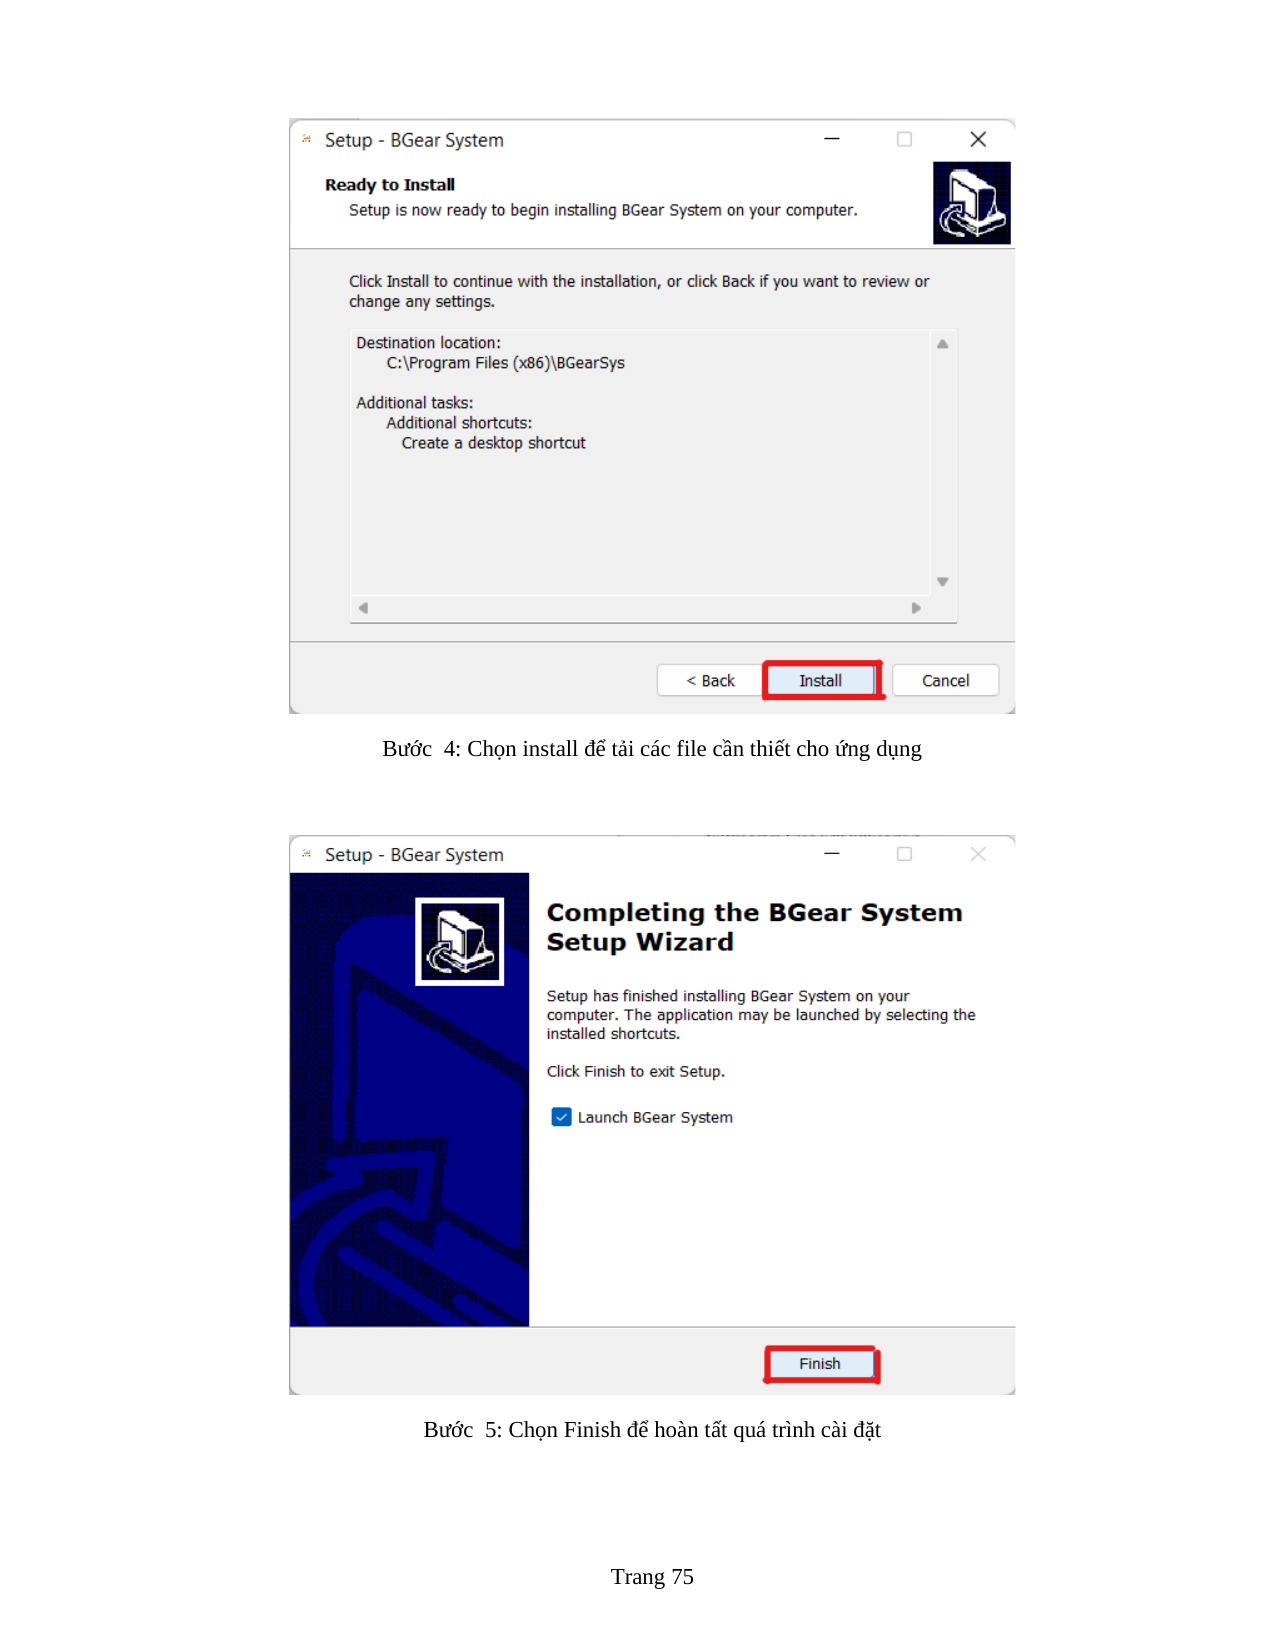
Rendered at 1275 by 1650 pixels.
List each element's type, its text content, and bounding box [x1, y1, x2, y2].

picture [289, 118, 1016, 714]
picture [289, 835, 1016, 1395]
